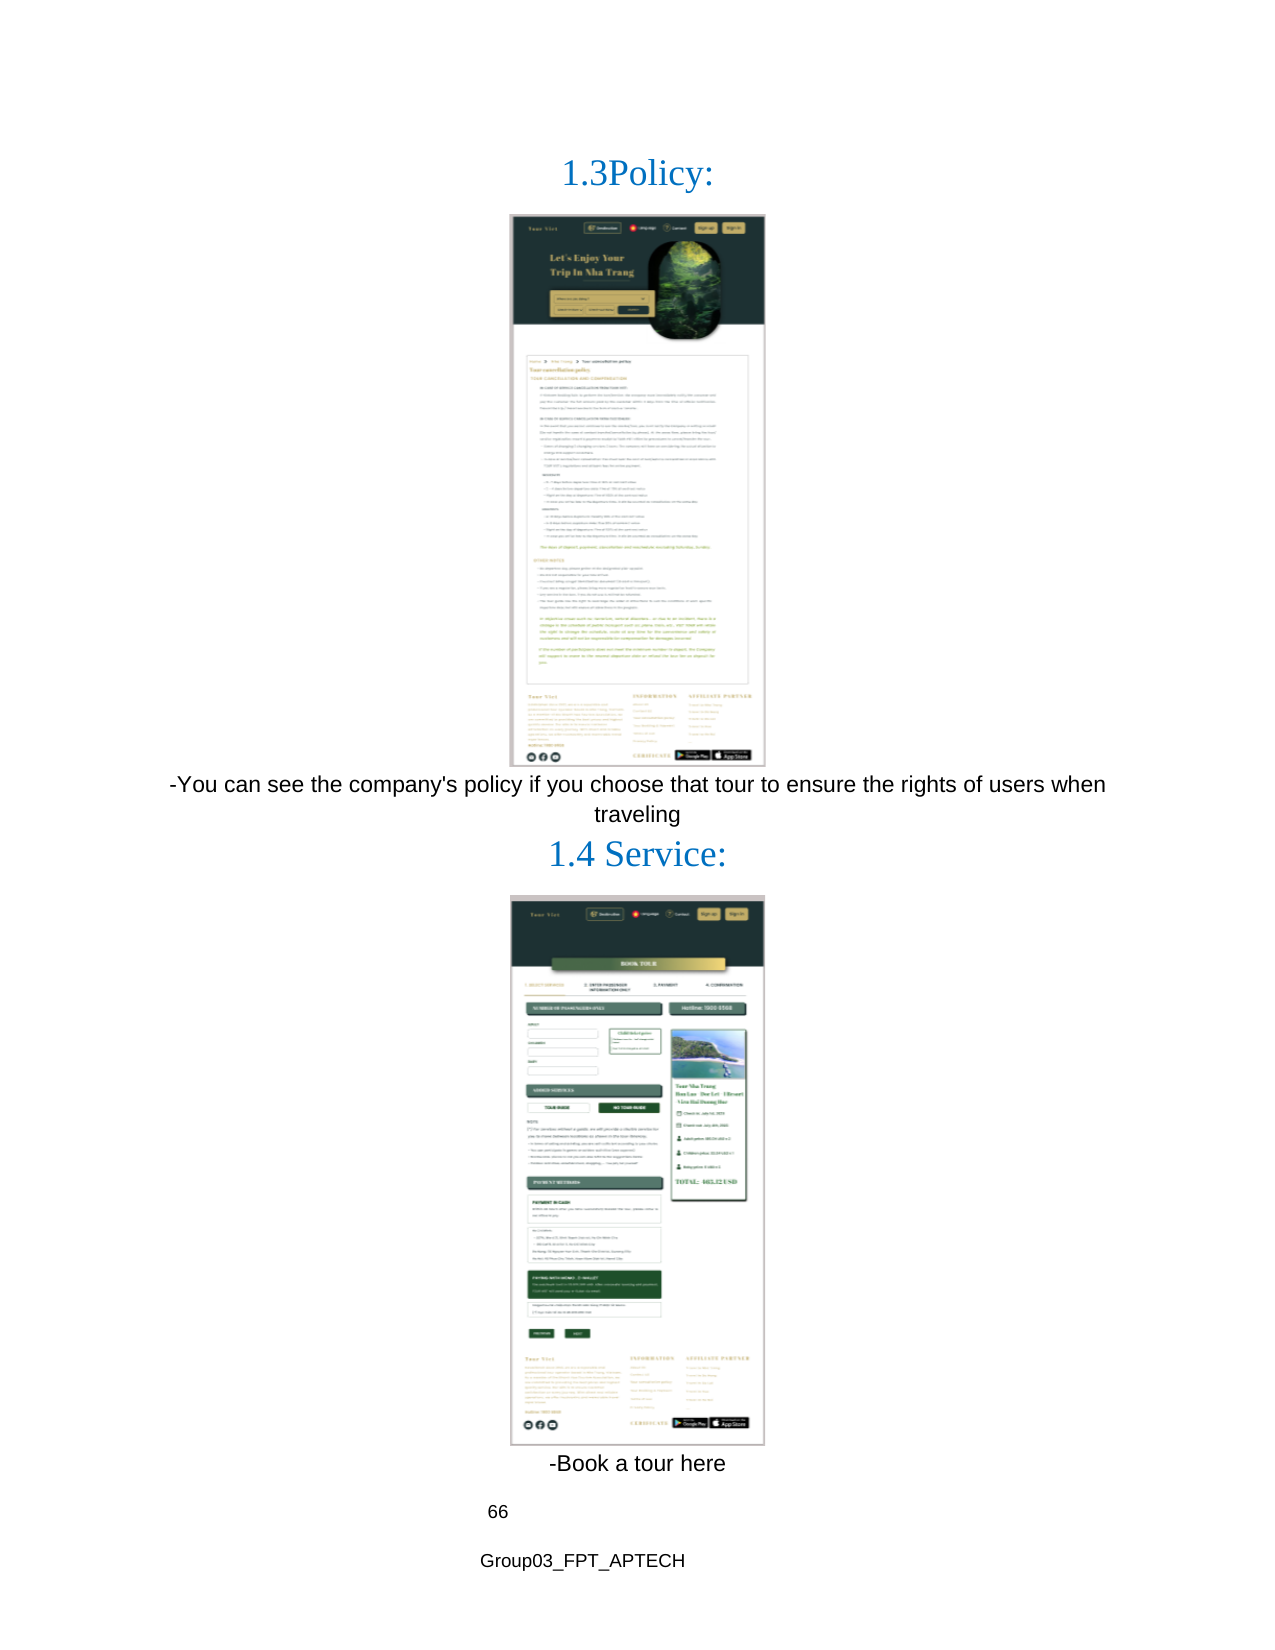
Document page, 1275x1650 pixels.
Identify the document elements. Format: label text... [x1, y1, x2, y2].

picture [509, 214, 766, 767]
picture [510, 895, 766, 1446]
text -Book a tour here [150, 1449, 1125, 1476]
subtitle 1.3Policy: [150, 150, 1125, 193]
subtitle 1.4 Service: [150, 831, 1125, 874]
text -You can see the company's policy if you choose that tour to ensure the rights of users when traveling [150, 771, 1125, 827]
